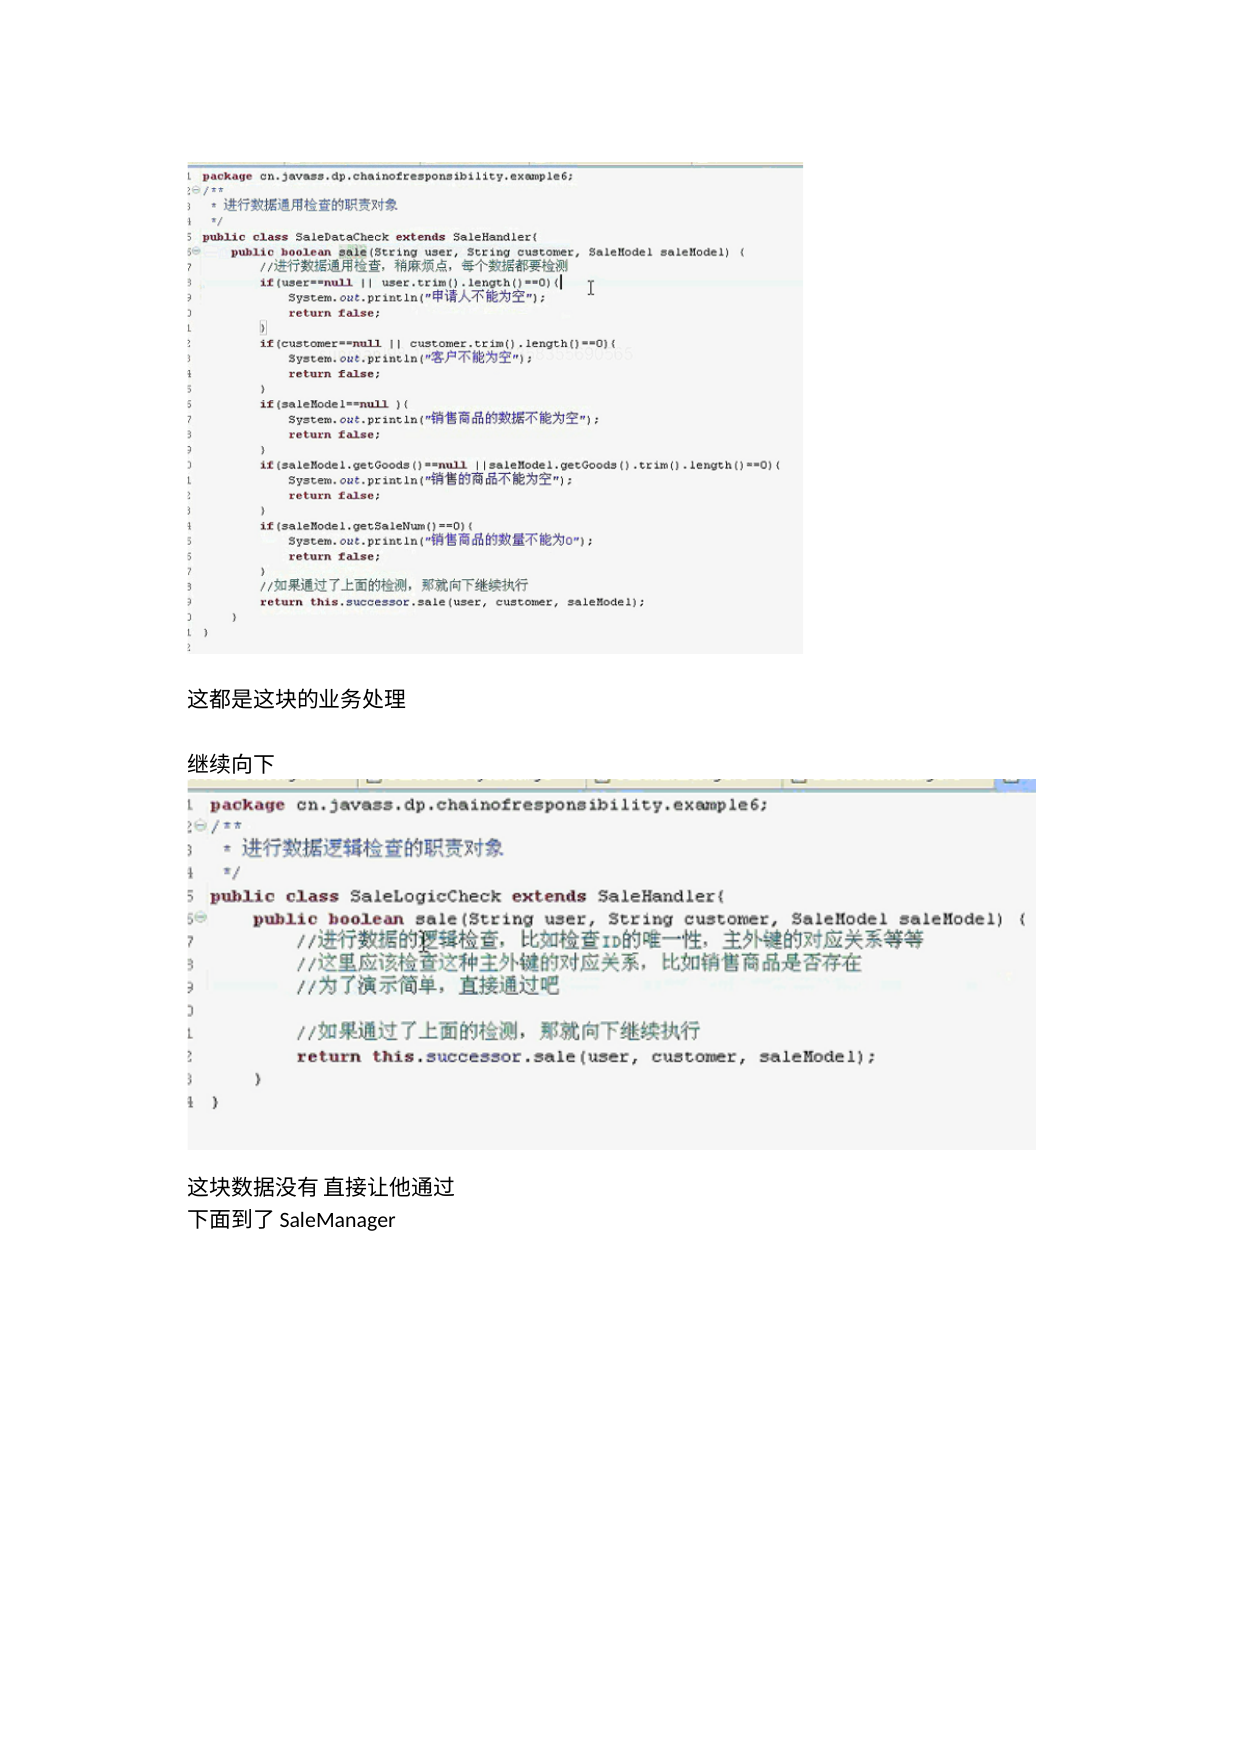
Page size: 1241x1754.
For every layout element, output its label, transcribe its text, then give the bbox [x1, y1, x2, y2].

picture [187, 162, 804, 654]
text 这块数据没有 直接让他通过 [187, 1169, 1053, 1202]
text 这都是这块的业务处理 [187, 682, 1053, 714]
picture [187, 779, 1036, 1150]
text 下面到了SaleManager [187, 1202, 1053, 1234]
text 继续向下 [187, 747, 1053, 779]
